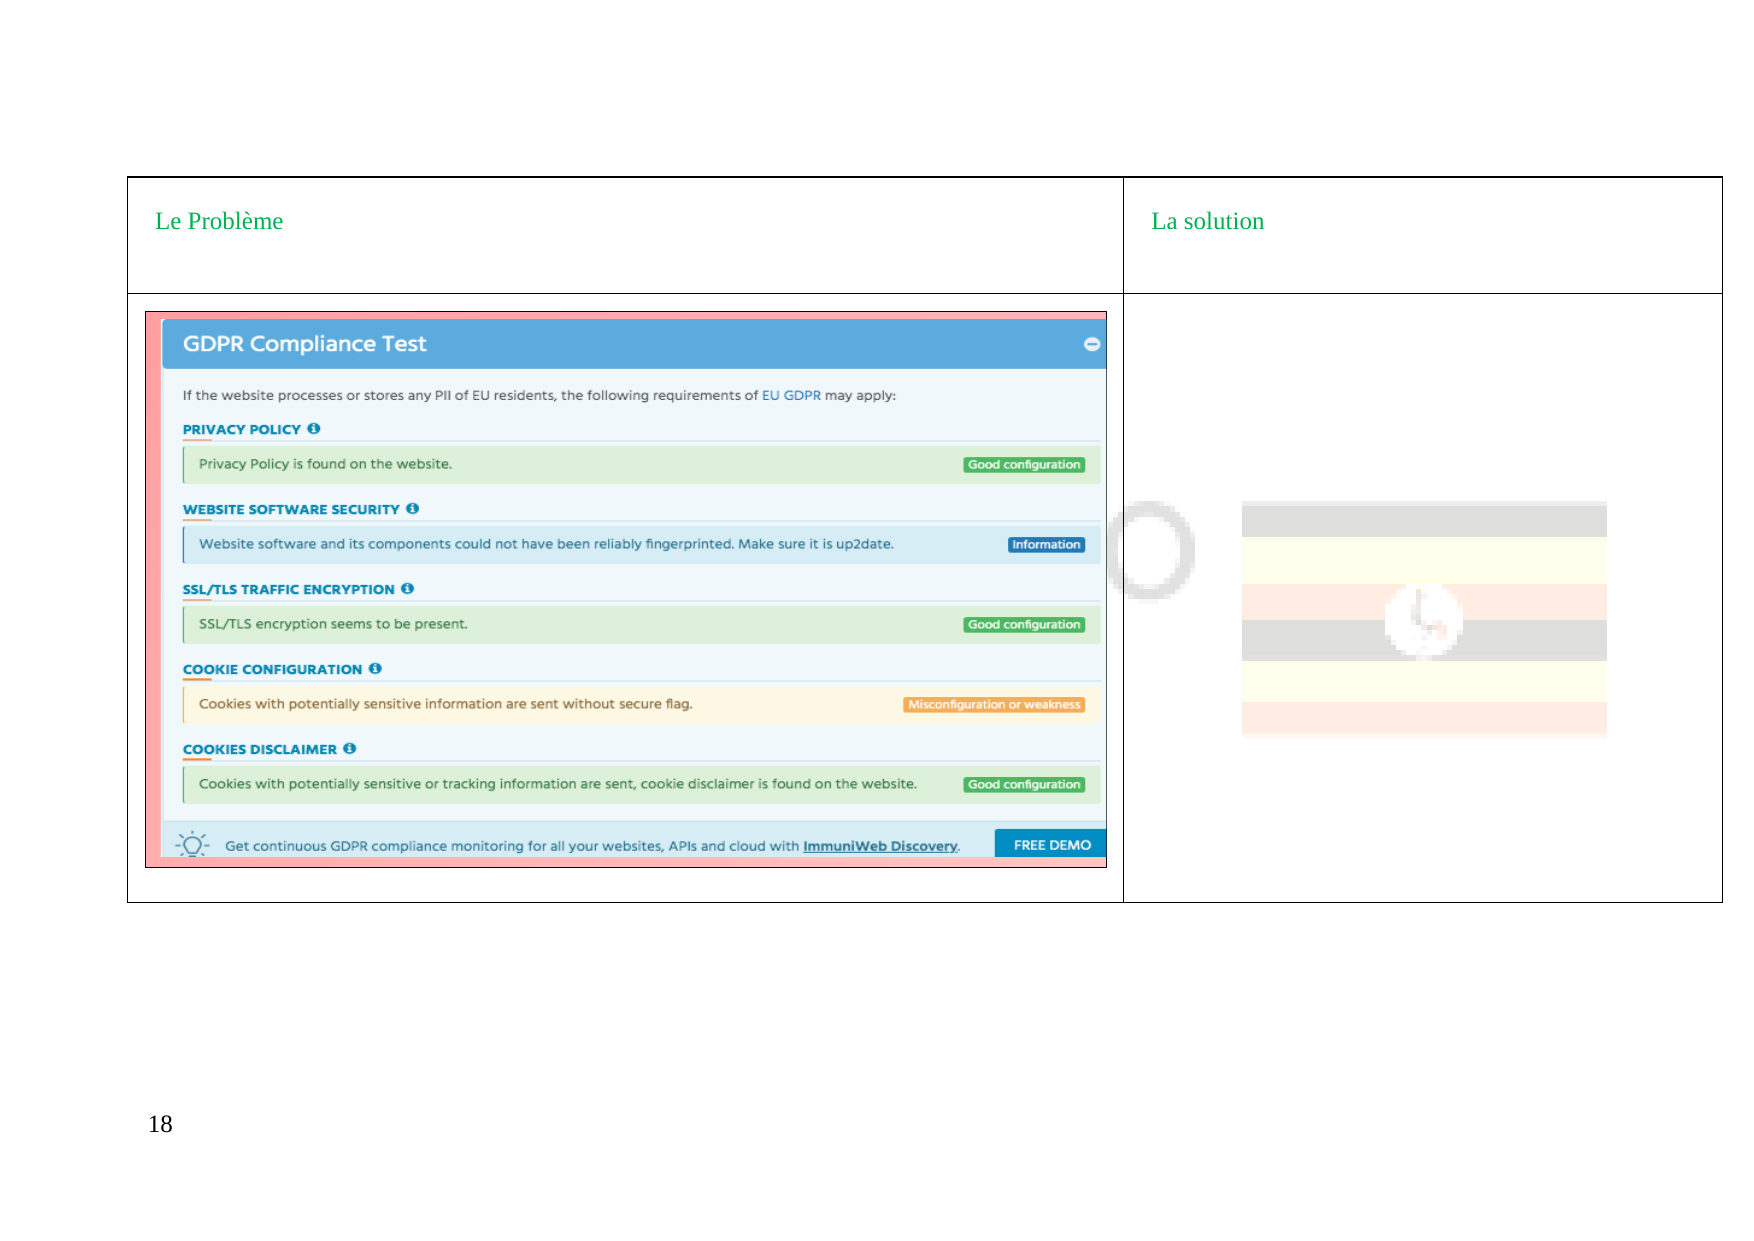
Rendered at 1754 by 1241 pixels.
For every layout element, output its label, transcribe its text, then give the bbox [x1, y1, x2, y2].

table_cell [128, 294, 1123, 902]
table_header La solution [1124, 178, 1722, 292]
picture [1039, 841, 1045, 849]
table_cell [1124, 294, 1722, 902]
picture [160, 319, 1107, 857]
picture [1015, 841, 1036, 849]
table_header Le Problème [128, 178, 1123, 292]
picture [1051, 840, 1091, 849]
